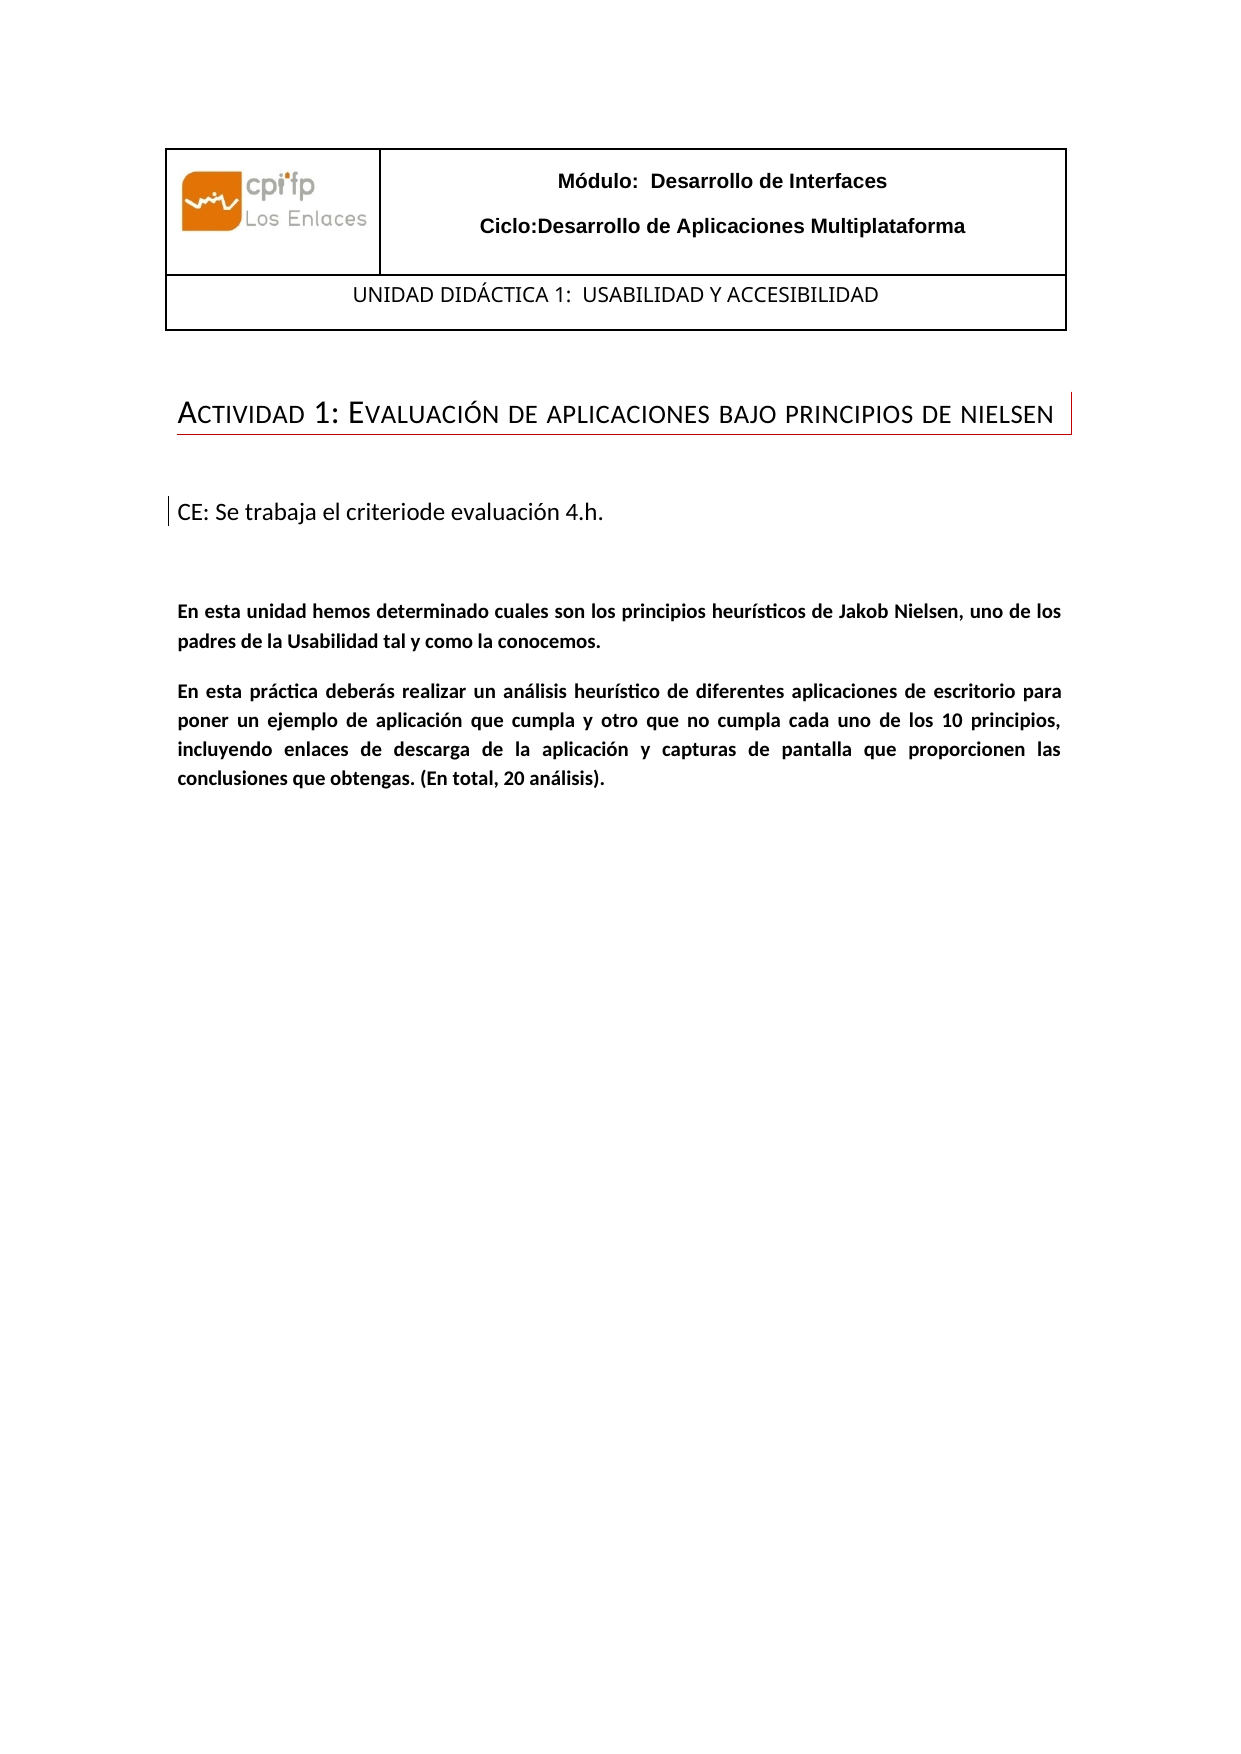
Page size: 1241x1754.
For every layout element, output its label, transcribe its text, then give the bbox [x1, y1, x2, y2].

table_cell UNIDAD DIDÁCTICA 1: USABILIDAD Y ACCESIBILIDAD [167, 276, 1065, 329]
picture [178, 170, 370, 233]
text En esta práctica deberás realizar un análisis heurístico de diferentes aplicaciones de escritorio para poner un ejemplo de aplicación que cumpla y otro que no cumpla cada uno de los 10 principios, incluyendo enlaces de descarga de la aplicación y capturas de pantalla que proporcionen las conclusiones que obtengas. (En total, 20 análisis). [177, 678, 1063, 791]
text CE: Se trabaja el criteriode evaluación 4.h. [169, 496, 1063, 526]
table_header Módulo: Desarrollo de Interfaces Ciclo:Desarrollo de Aplicaciones Multiplataforma [381, 150, 1065, 273]
subtitle Actividad 1: Evaluación de aplicaciones bajo principios de nielsen [177, 392, 1071, 434]
text En esta unidad hemos determinado cuales son los principios heurísticos de Jakob Nielsen, uno de los padres de la Usabilidad tal y como la conocemos. [177, 599, 1063, 653]
table_header [167, 150, 379, 273]
